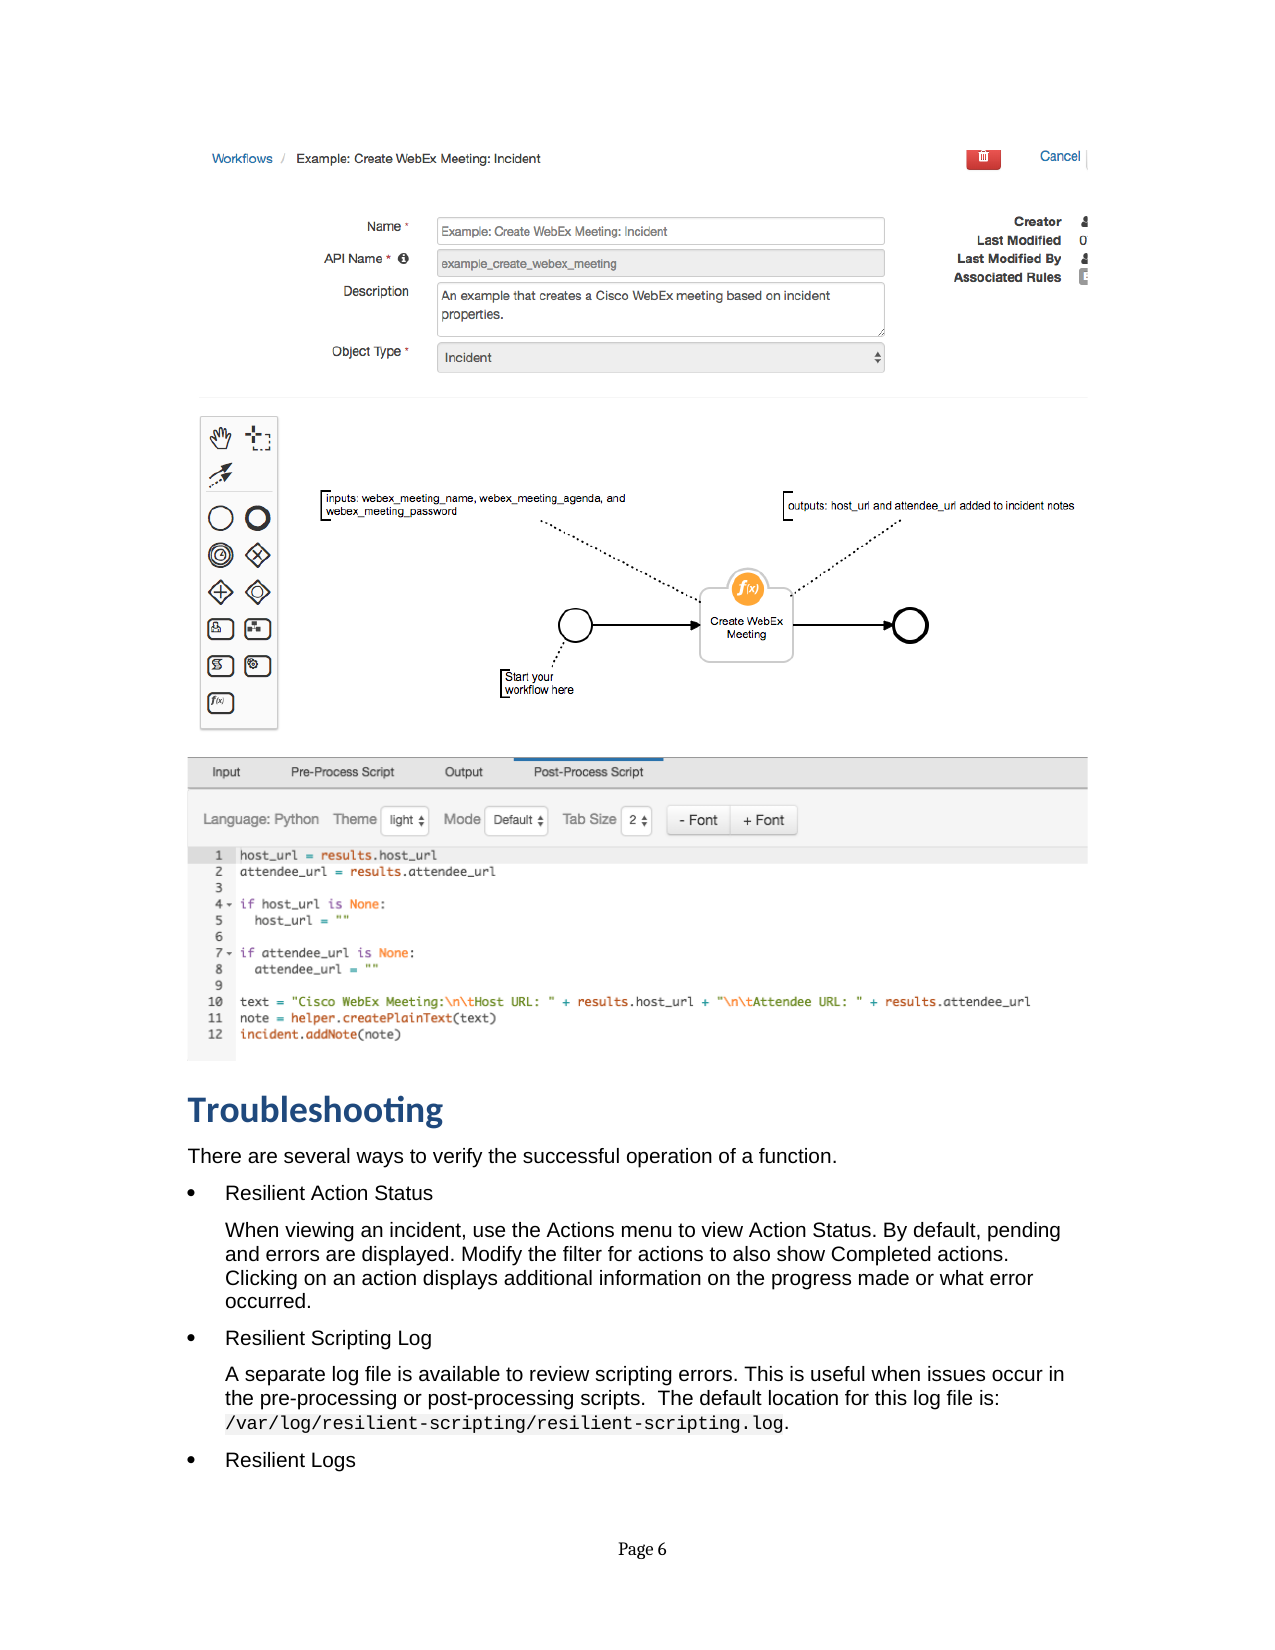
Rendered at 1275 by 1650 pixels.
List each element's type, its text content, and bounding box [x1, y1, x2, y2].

text When viewing an incident, use the Actions menu to view Action Status. By default, pending and errors are displayed. Modify the filter for actions to also show Completed actions. Clicking on an action displays additional information on the progress made or what error occurred. [225, 1217, 1087, 1313]
text There are several ways to verify the successful operation of a function. [187, 1144, 1087, 1168]
list Resilient Action Status [187, 1181, 1087, 1205]
picture [187, 757, 1088, 1061]
subtitle Troubleshooting [187, 1086, 1087, 1132]
list Resilient Scripting Log [187, 1326, 1087, 1350]
list Resilient Logs [187, 1448, 1087, 1472]
text A separate log file is available to review scripting errors. This is useful when issues occur in the pre-processing or post-processing scripts. The default location for this log file is: /var/log/resilient-scripting/resilient-scripting.log. [225, 1362, 1087, 1435]
picture [187, 150, 1088, 746]
